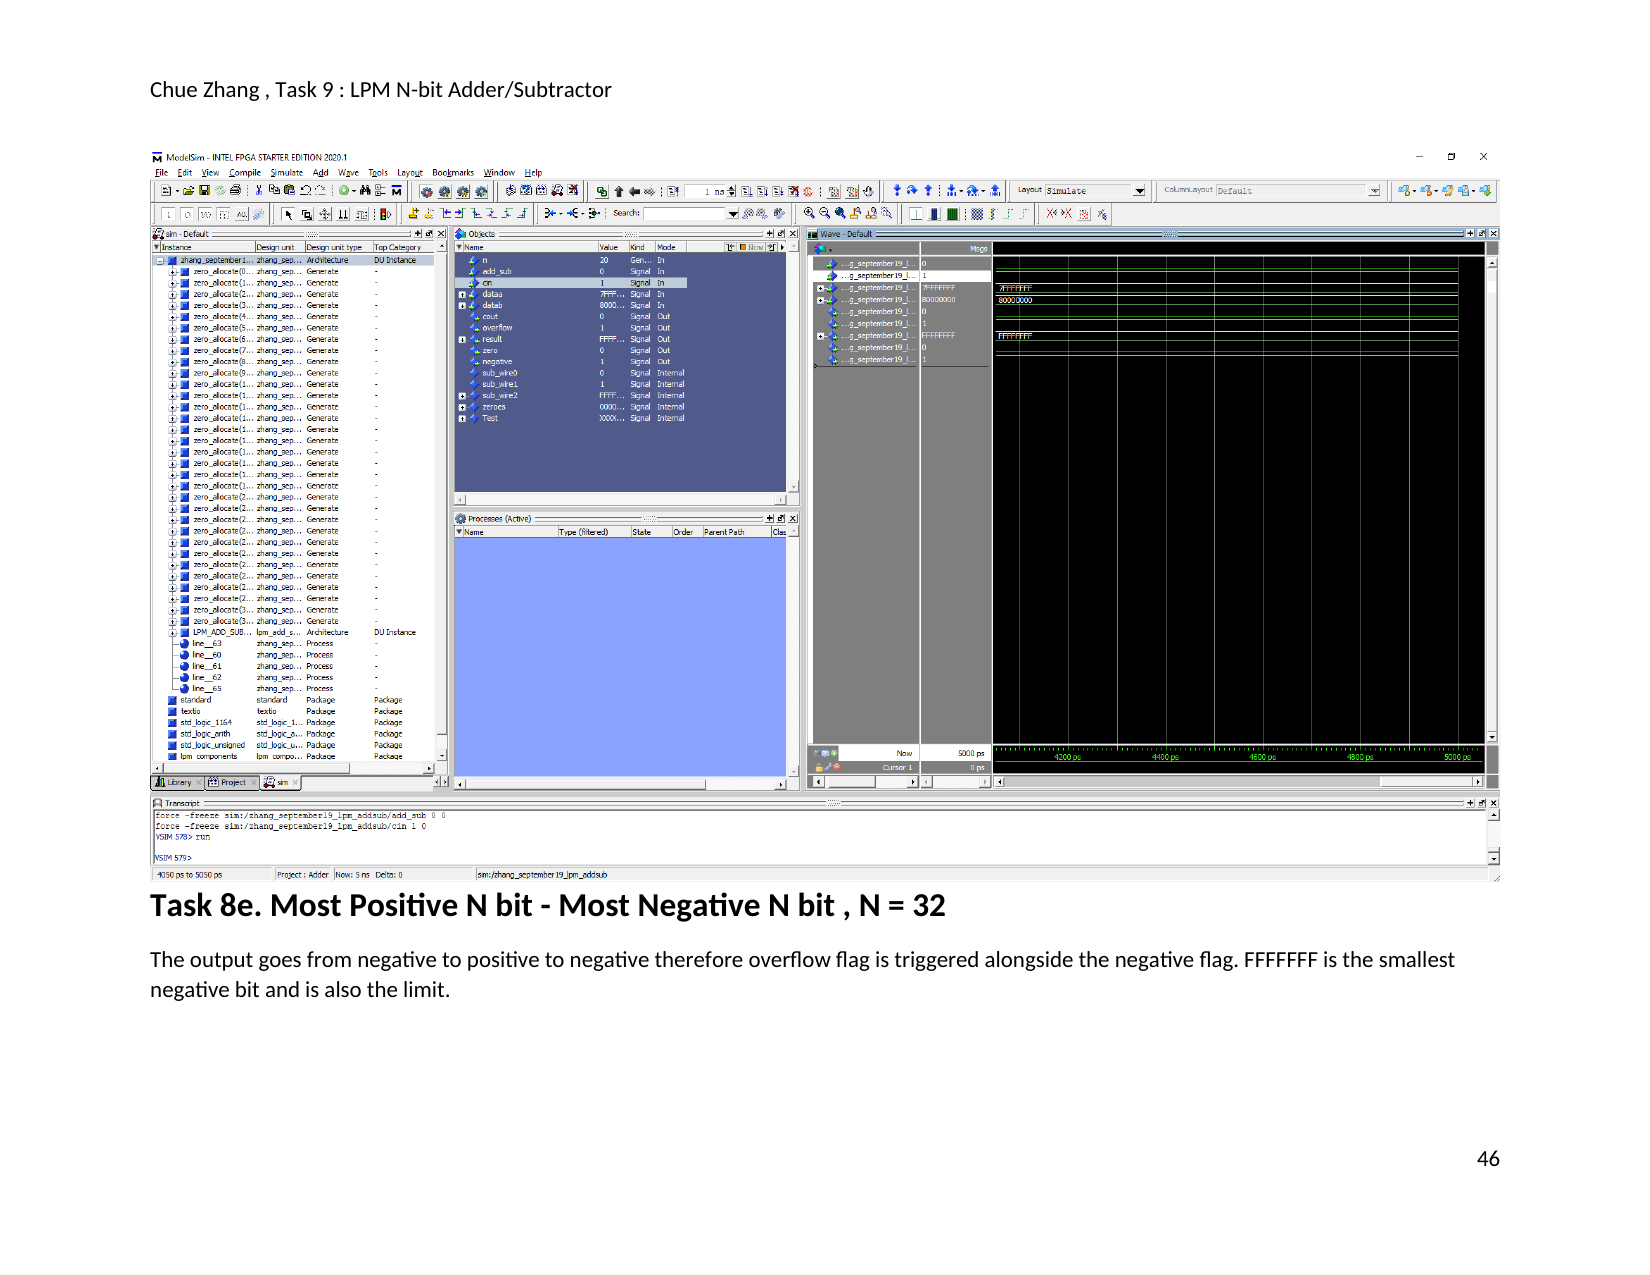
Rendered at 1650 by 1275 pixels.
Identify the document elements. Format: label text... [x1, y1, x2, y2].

picture [150, 150, 1500, 882]
text Task 8e. Most Positive N bit - Most Negative N bit , N = 32 [150, 882, 1500, 925]
text The output goes from negative to positive to negative therefore overflow flag is triggered alongside the negative flag. FFFFFFF is the smallest negative bit and is also the limit. [150, 945, 1500, 1003]
